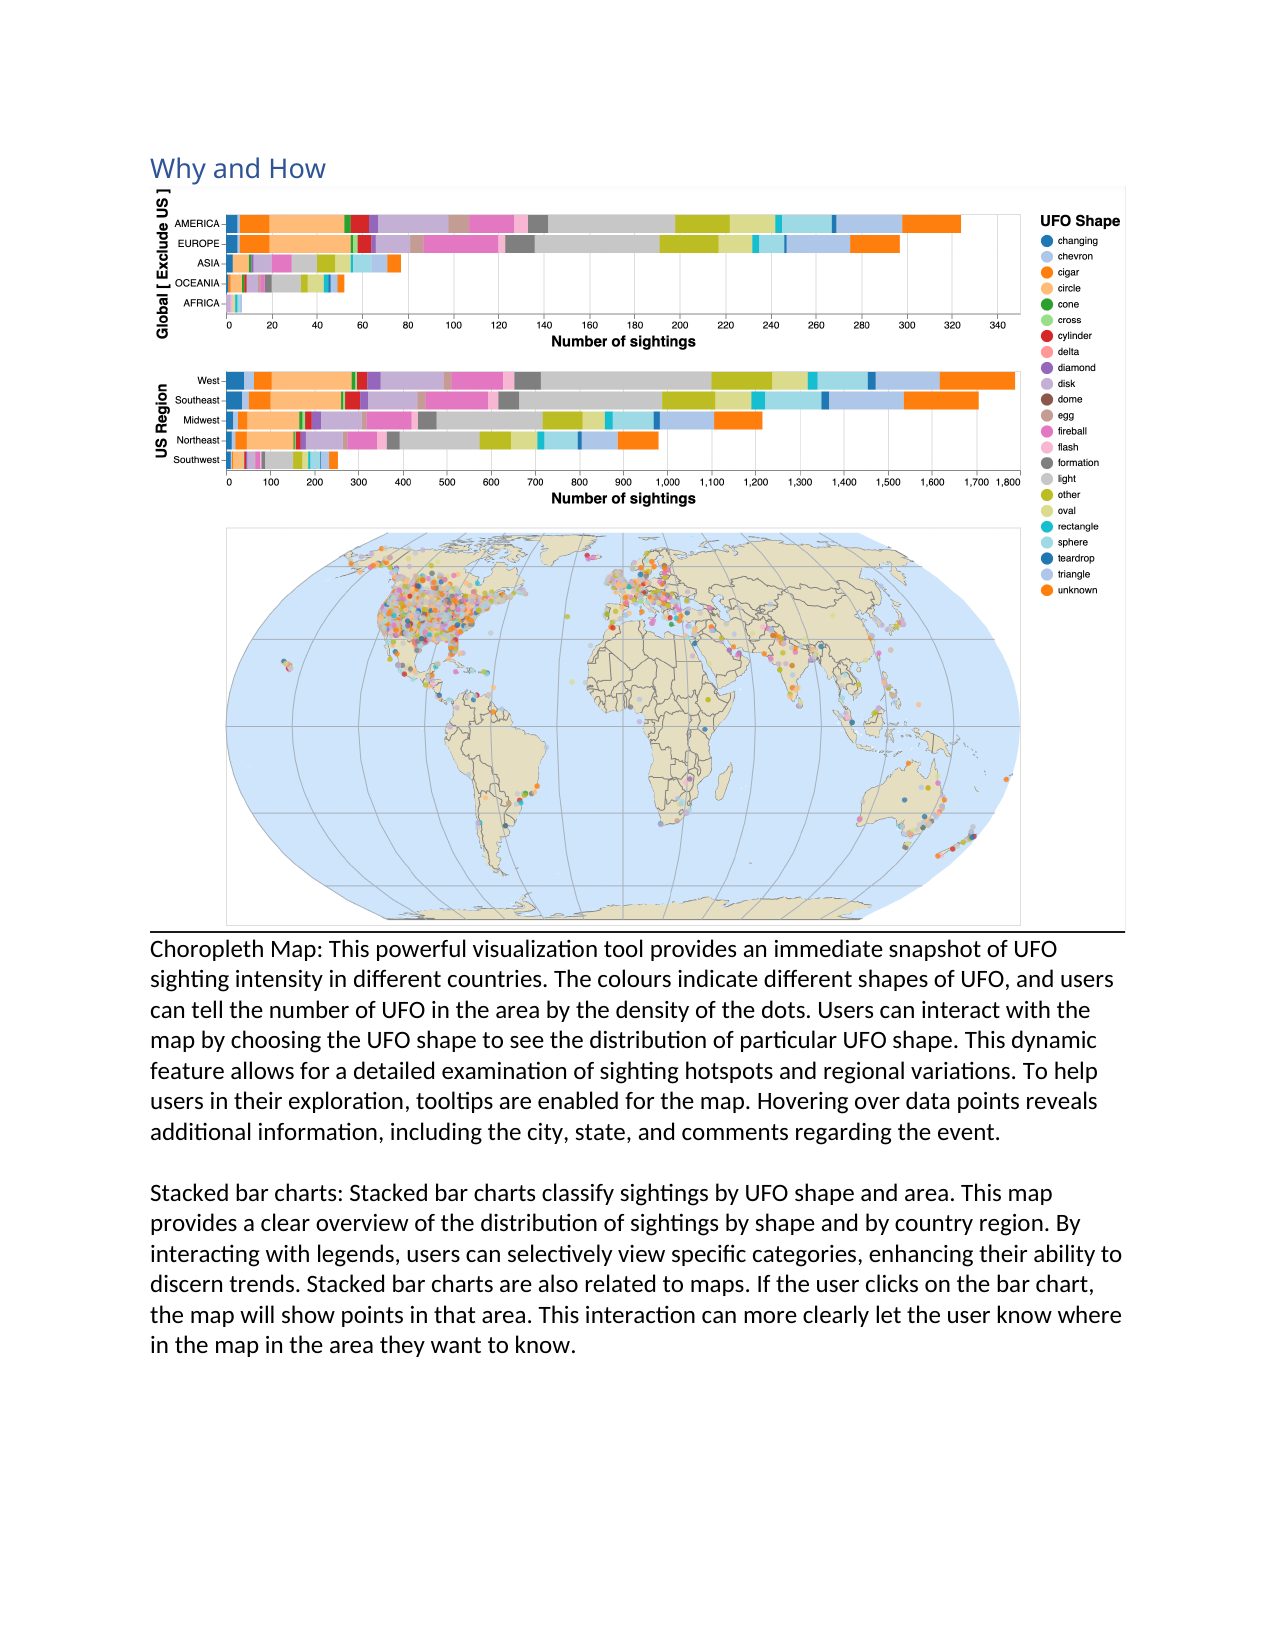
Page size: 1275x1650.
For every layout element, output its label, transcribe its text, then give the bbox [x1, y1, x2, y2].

subtitle Why and How [150, 150, 1125, 186]
text Choropleth Map: This powerful visualization tool provides an immediate snapshot of UFO sighting intensity in different countries. The colours indicate different shapes of UFO, and users can tell the number of UFO in the area by the density of the dots. Users can interact with the map by choosing the UFO shape to see the distribution of particular UFO shape. This dynamic feature allows for a detailed examination of sighting hotspots and regional variations. To help users in their exploration, tooltips are enabled for the map. Hovering over data points reveals additional information, including the city, state, and comments regarding the event. [150, 933, 1125, 1146]
text Stacked bar charts: Stacked bar charts classify sightings by UFO shape and area. This map provides a clear overview of the distribution of sightings by shape and by country region. By interacting with legends, users can selectively view specific categories, enhancing their ability to discern trends. Stacked bar charts are also related to maps. If the user clicks on the bar chart, the map will show points in that area. This interaction can more clearly let the user know where in the map in the area they want to know. [150, 1177, 1125, 1360]
picture [150, 186, 1125, 933]
